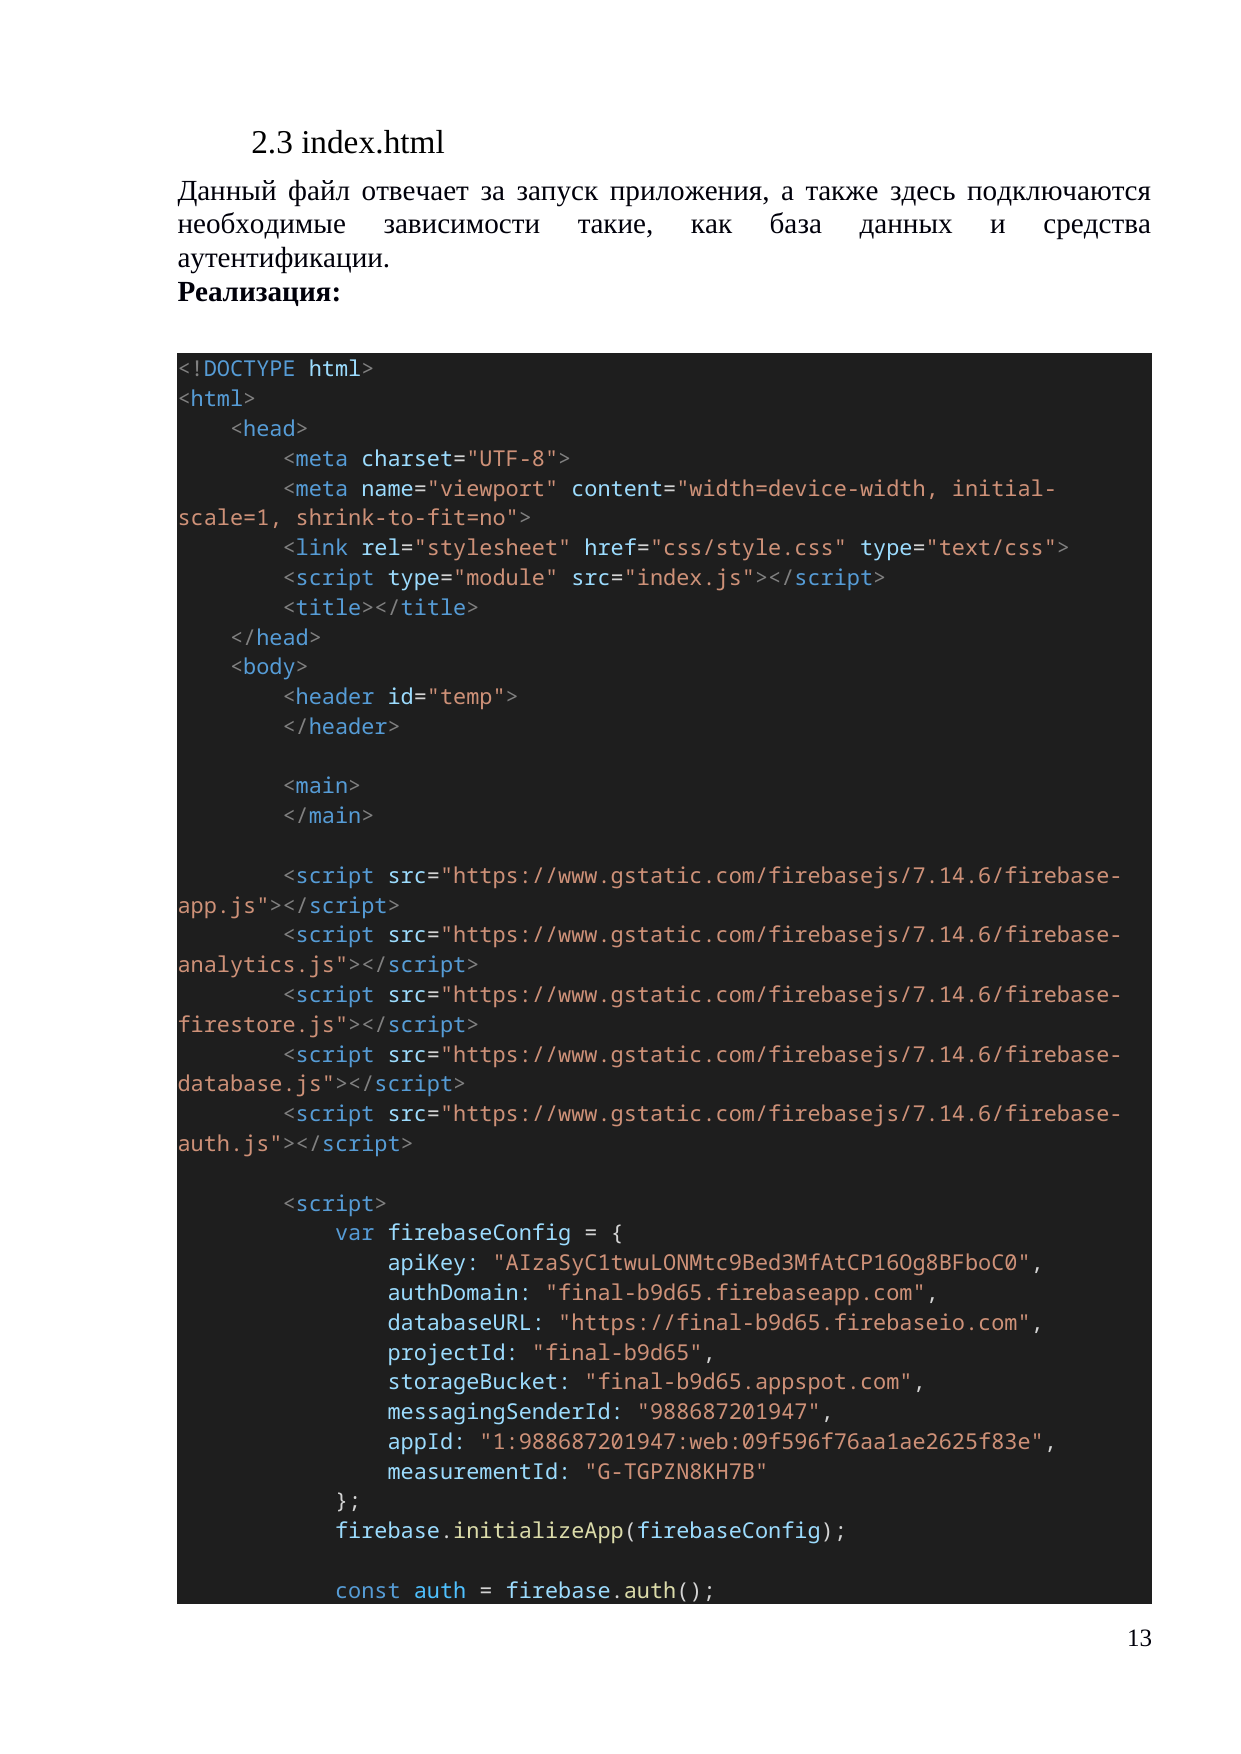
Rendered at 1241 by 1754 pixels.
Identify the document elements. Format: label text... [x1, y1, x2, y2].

text </main> [177, 800, 1152, 830]
text databaseURL: "https://final-b9d65.firebaseio.com", [177, 1307, 1152, 1336]
text <script> [177, 1187, 1152, 1217]
text <script src="https://www.gstatic.com/firebasejs/7.14.6/firebase-database.js"></script> [177, 1038, 1152, 1098]
text <script src="https://www.gstatic.com/firebasejs/7.14.6/firebase-firestore.js"></script> [177, 979, 1152, 1038]
text Данный файл отвечает за запуск приложения, а также здесь подключаются необходимые зависимости такие, как база данных и средства аутентификации. [177, 173, 1152, 274]
text <script type="module" src="index.js"></script> [177, 562, 1152, 592]
text <meta name="viewport" content="width=device-width, initial-scale=1, shrink-to-fit=no"> [177, 472, 1152, 532]
text <head> [177, 413, 1152, 443]
text <main> [177, 770, 1152, 800]
text projectId: "final-b9d65", [177, 1336, 1152, 1366]
text firebase.initializeApp(firebaseConfig); [177, 1515, 1152, 1545]
subtitle 2.3 index.html [177, 122, 1152, 161]
text Реализация: [177, 274, 1152, 307]
text <meta charset="UTF-8"> [177, 443, 1152, 472]
text <script src="https://www.gstatic.com/firebasejs/7.14.6/firebase-analytics.js"></script> [177, 919, 1152, 979]
text messagingSenderId: "988687201947", [177, 1396, 1152, 1426]
text </head> [177, 621, 1152, 651]
text <!DOCTYPE html> [177, 353, 1152, 383]
text <html> [177, 383, 1152, 413]
text <title></title> [177, 592, 1152, 621]
text </header> [177, 711, 1152, 741]
text measurementId: "G-TGPZN8KH7B" [177, 1456, 1152, 1485]
text authDomain: "final-b9d65.firebaseapp.com", [177, 1277, 1152, 1307]
text apiKey: "AIzaSyC1twuLONMtc9Bed3MfAtCP16Og8BFboC0", [177, 1247, 1152, 1277]
text <link rel="stylesheet" href="css/style.css" type="text/css"> [177, 532, 1152, 562]
text <script src="https://www.gstatic.com/firebasejs/7.14.6/firebase-auth.js"></script> [177, 1098, 1152, 1158]
text <header id="temp"> [177, 681, 1152, 711]
text }; [177, 1485, 1152, 1515]
text <body> [177, 651, 1152, 681]
text var firebaseConfig = { [177, 1217, 1152, 1247]
text storageBucket: "final-b9d65.appspot.com", [177, 1366, 1152, 1396]
text <script src="https://www.gstatic.com/firebasejs/7.14.6/firebase-app.js"></script> [177, 860, 1152, 919]
text const auth = firebase.auth(); [177, 1575, 1152, 1604]
text appId: "1:988687201947:web:09f596f76aa1ae2625f83e", [177, 1426, 1152, 1456]
